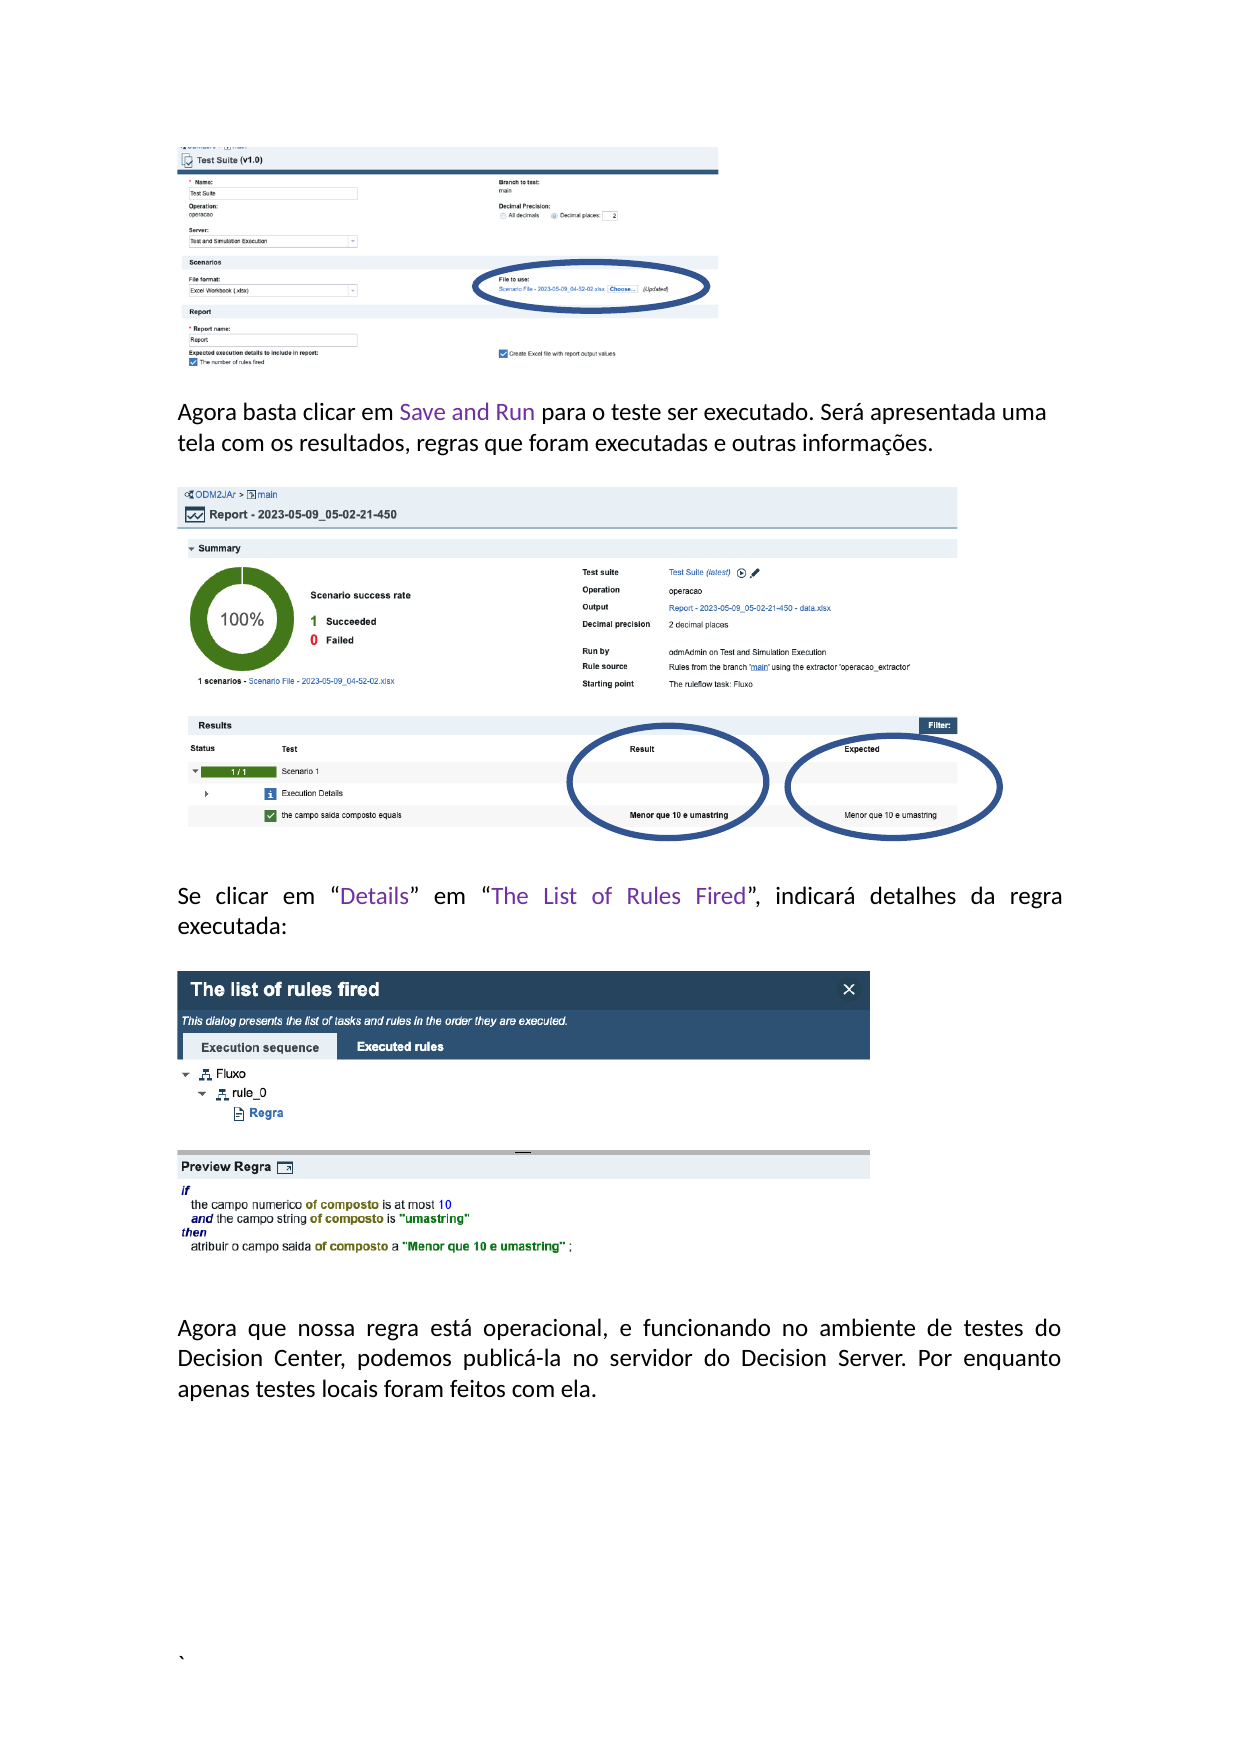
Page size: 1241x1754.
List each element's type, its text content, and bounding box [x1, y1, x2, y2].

picture [177, 971, 870, 1312]
picture [791, 739, 958, 834]
picture [177, 487, 958, 850]
text Se clicar em “Details” em “The List of Rules Fired”, indicará detalhes da regra executada: [177, 880, 1063, 941]
text Agora que nossa regra está operacional, e funcionando no ambiente de testes do Decision Center, podemos publicá-la no servidor do Decision Server. Por enquanto apenas testes locais foram feitos com ela. [177, 1312, 1063, 1403]
text Agora basta clicar em Save and Run para o teste ser executado. Será apresentada uma tela com os resultados, regras que foram executadas e outras informações. [177, 396, 1063, 457]
picture [177, 147, 719, 366]
